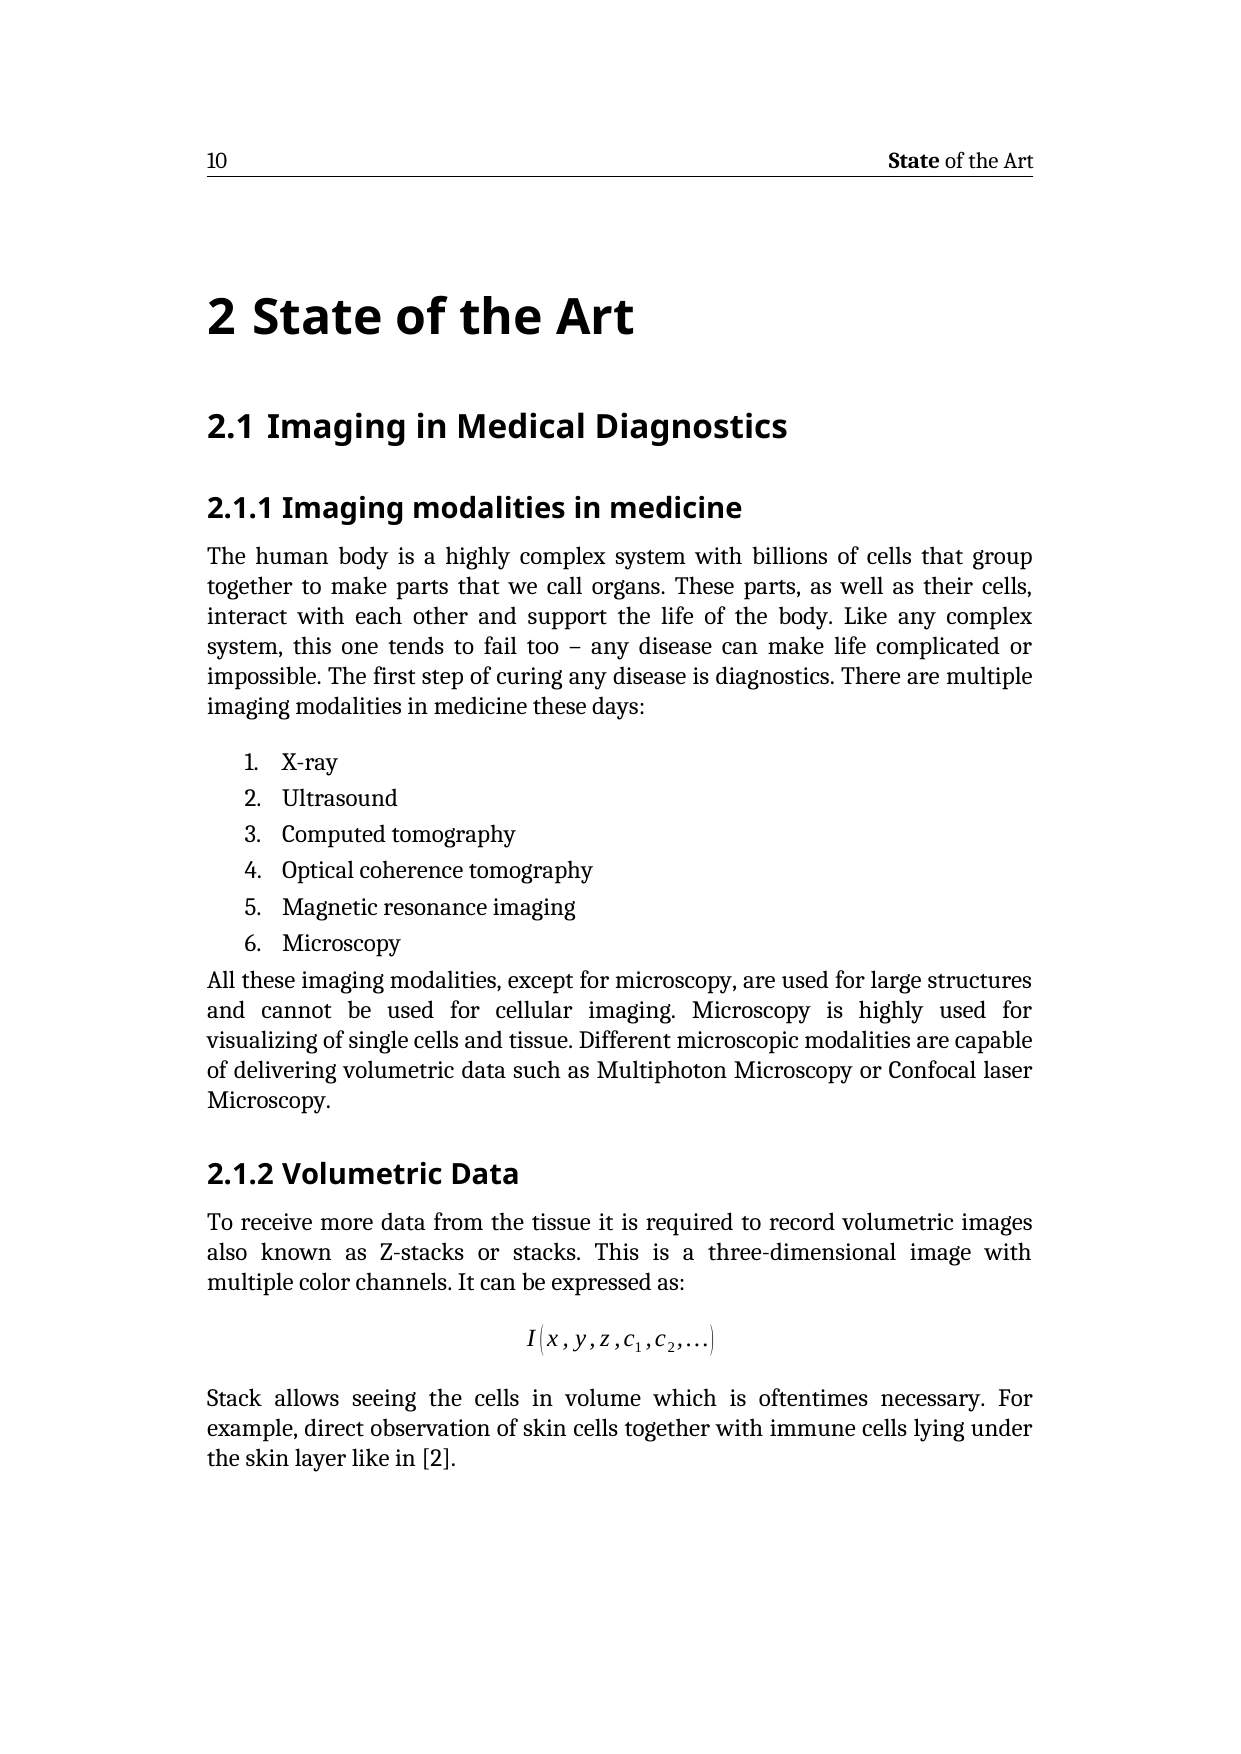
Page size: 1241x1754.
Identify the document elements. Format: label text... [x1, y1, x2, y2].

list X-ray [244, 747, 1033, 776]
subtitle State of the Art [207, 281, 1033, 349]
subtitle Volumetric Data [207, 1153, 1033, 1193]
subtitle Imaging modalities in medicine [207, 488, 1033, 527]
list Magnetic resonance imaging [244, 893, 1033, 922]
list Computed tomography [244, 820, 1033, 849]
list Microscopy [244, 929, 1033, 958]
subtitle Imaging in Medical Diagnostics [207, 402, 1033, 448]
text The human body is a highly complex system with billions of cells that group together to make parts that we call organs. These parts, as well as their cells, interact with each other and support the life of the body. Like any complex system, this one tends to fail too – any disease can make life complicated or impossible. The first step of curing any disease is diagnostics. There are multiple imaging modalities in medicine these days: [207, 542, 1033, 721]
list Ultrasound [244, 784, 1033, 812]
text All these imaging modalities, except for microscopy, are used for large structures and cannot be used for cellular imaging. Microscopy is highly used for visualizing of single cells and tissue. Different microscopic modalities are capable of delivering volumetric data such as Multiphoton Microscopy or Confocal laser Microscopy. [207, 966, 1033, 1115]
text To receive more data from the tissue it is required to record volumetric images also known as Z-stacks or stacks. This is a three-dimensional image with multiple color channels. It can be expressed as: [207, 1208, 1033, 1297]
text Stack allows seeing the cells in volume which is oftentimes necessary. For example, direct observation of skin cells together with immune cells lying under the skin layer like in . [207, 1384, 1033, 1473]
list Optical coherence tomography [244, 856, 1033, 885]
